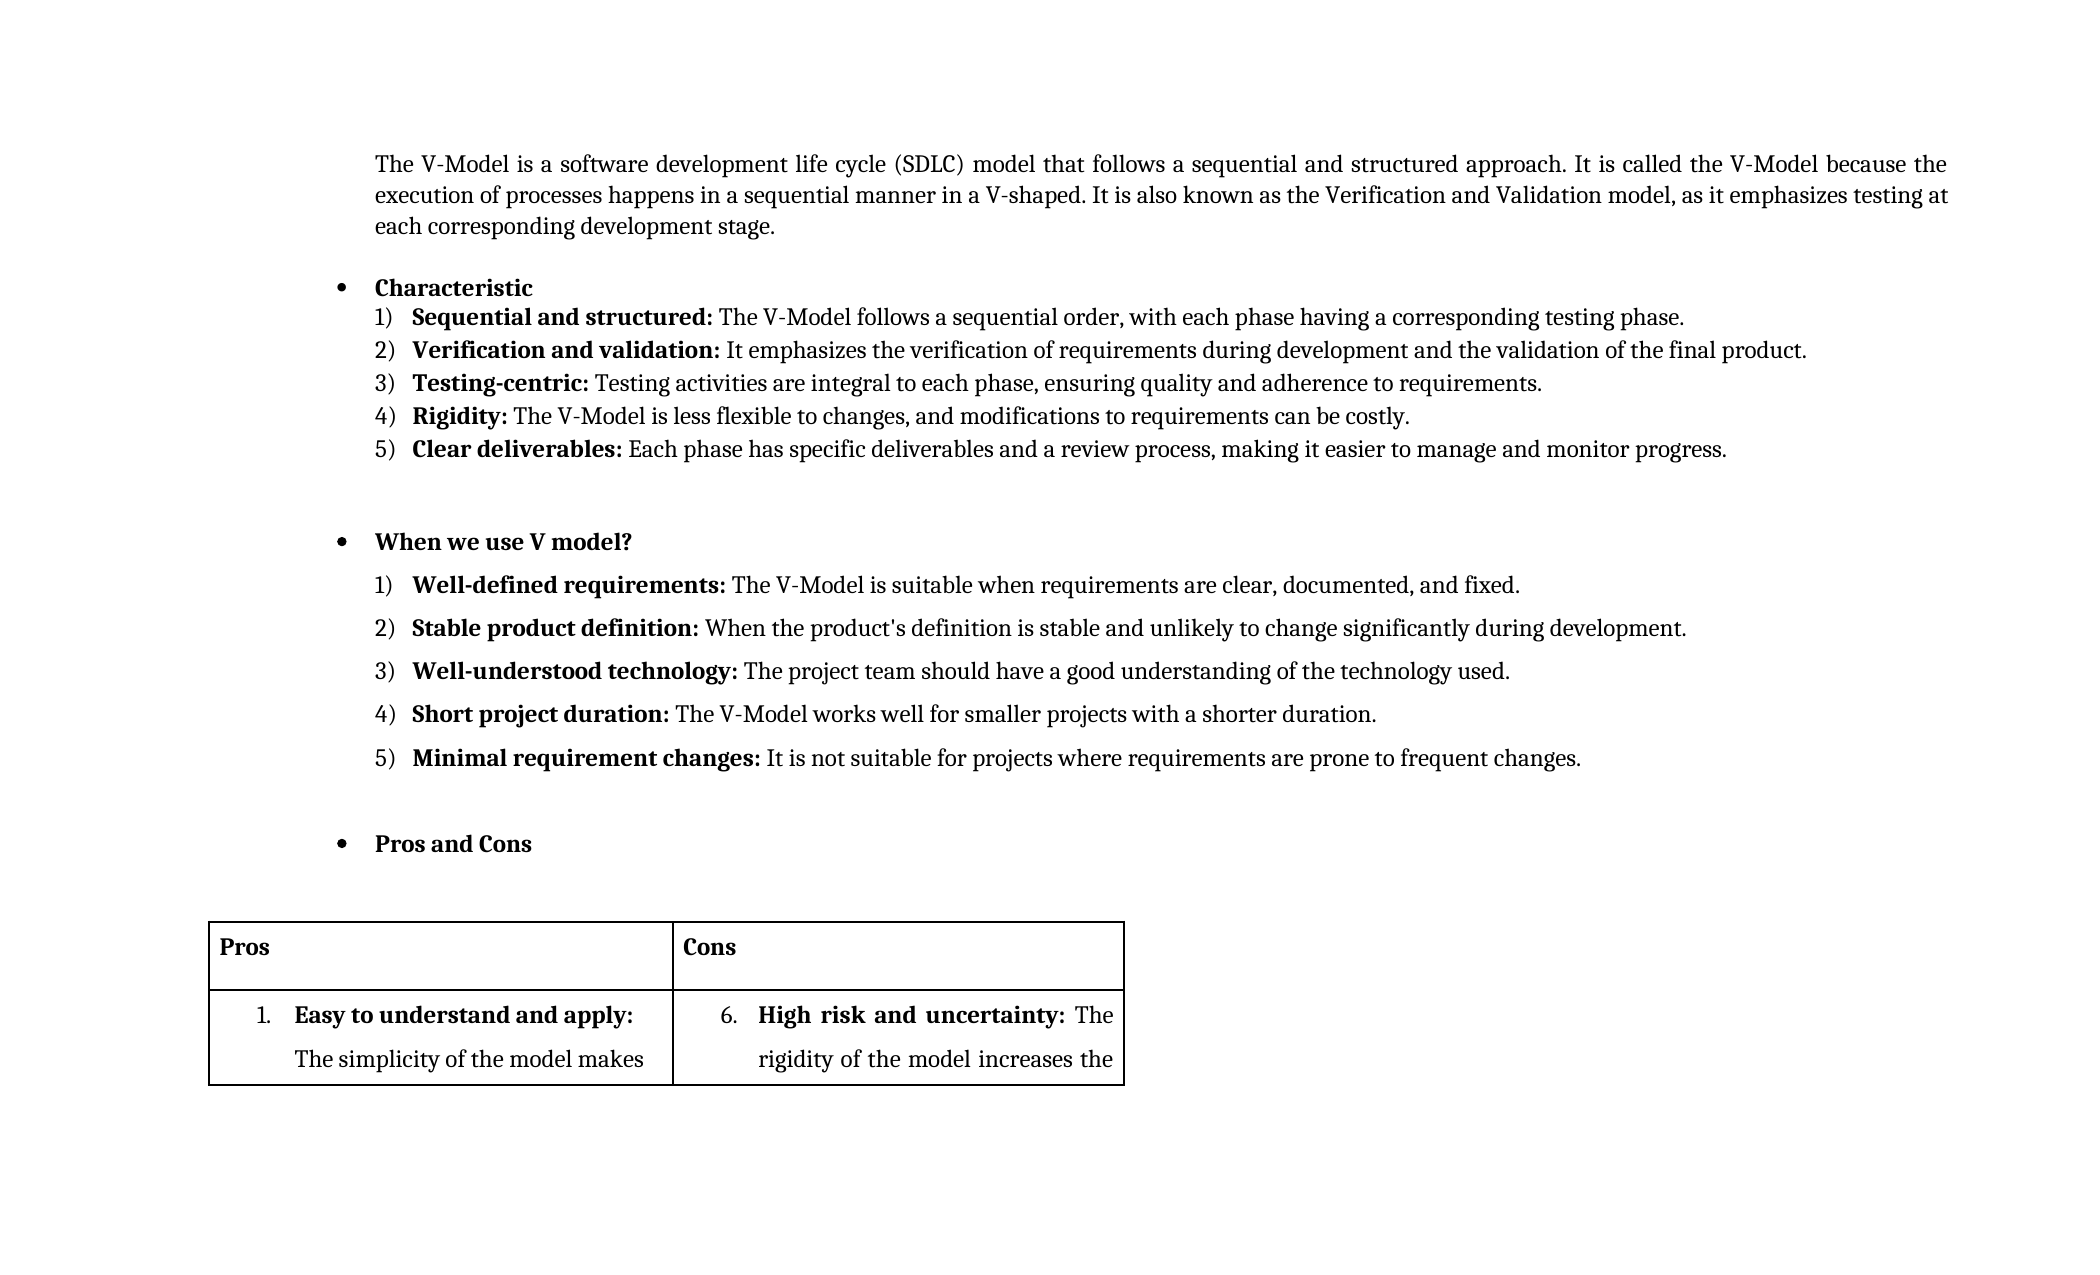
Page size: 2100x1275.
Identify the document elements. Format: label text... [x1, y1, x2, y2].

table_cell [674, 991, 1123, 1084]
list Well-understood technology: The project team should have a good understanding of the technology used. [375, 657, 1950, 686]
list Stable product definition: When the product's definition is stable and unlikely to change significantly during development. [375, 614, 1950, 643]
table_header Cons [674, 923, 1123, 989]
list When we use V model? [337, 528, 1950, 557]
table_header Pros [210, 923, 672, 989]
list Pros and Cons [337, 830, 1950, 858]
list Clear deliverables: Each phase has specific deliverables and a review process, making it easier to manage and monitor progress. [375, 435, 1950, 464]
list Short project duration: The V-Model works well for smaller projects with a shorter duration. [375, 700, 1950, 729]
list Characteristic [337, 274, 1950, 303]
list Testing-centric: Testing activities are integral to each phase, ensuring quality and adherence to requirements. [375, 369, 1950, 398]
list Minimal requirement changes: It is not suitable for projects where requirements are prone to frequent changes. [375, 743, 1950, 772]
list Well-defined requirements: The V-Model is suitable when requirements are clear, documented, and fixed. [375, 571, 1950, 600]
list Rigidity: The V-Model is less flexible to changes, and modifications to requirements can be costly. [375, 402, 1950, 431]
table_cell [210, 991, 672, 1084]
list Sequential and structured: The V-Model follows a sequential order, with each phase having a corresponding testing phase. [375, 303, 1950, 332]
list The V-Model is a software development life cycle (SDLC) model that follows a sequential and structured approach. It is called the V-Model because the execution of processes happens in a sequential manner in a V-shaped. It is also known as the Verification and Validation model, as it emphasizes testing at each corresponding development stage. [375, 150, 1950, 241]
list Verification and validation: It emphasizes the verification of requirements during development and the validation of the final product. [375, 336, 1950, 365]
